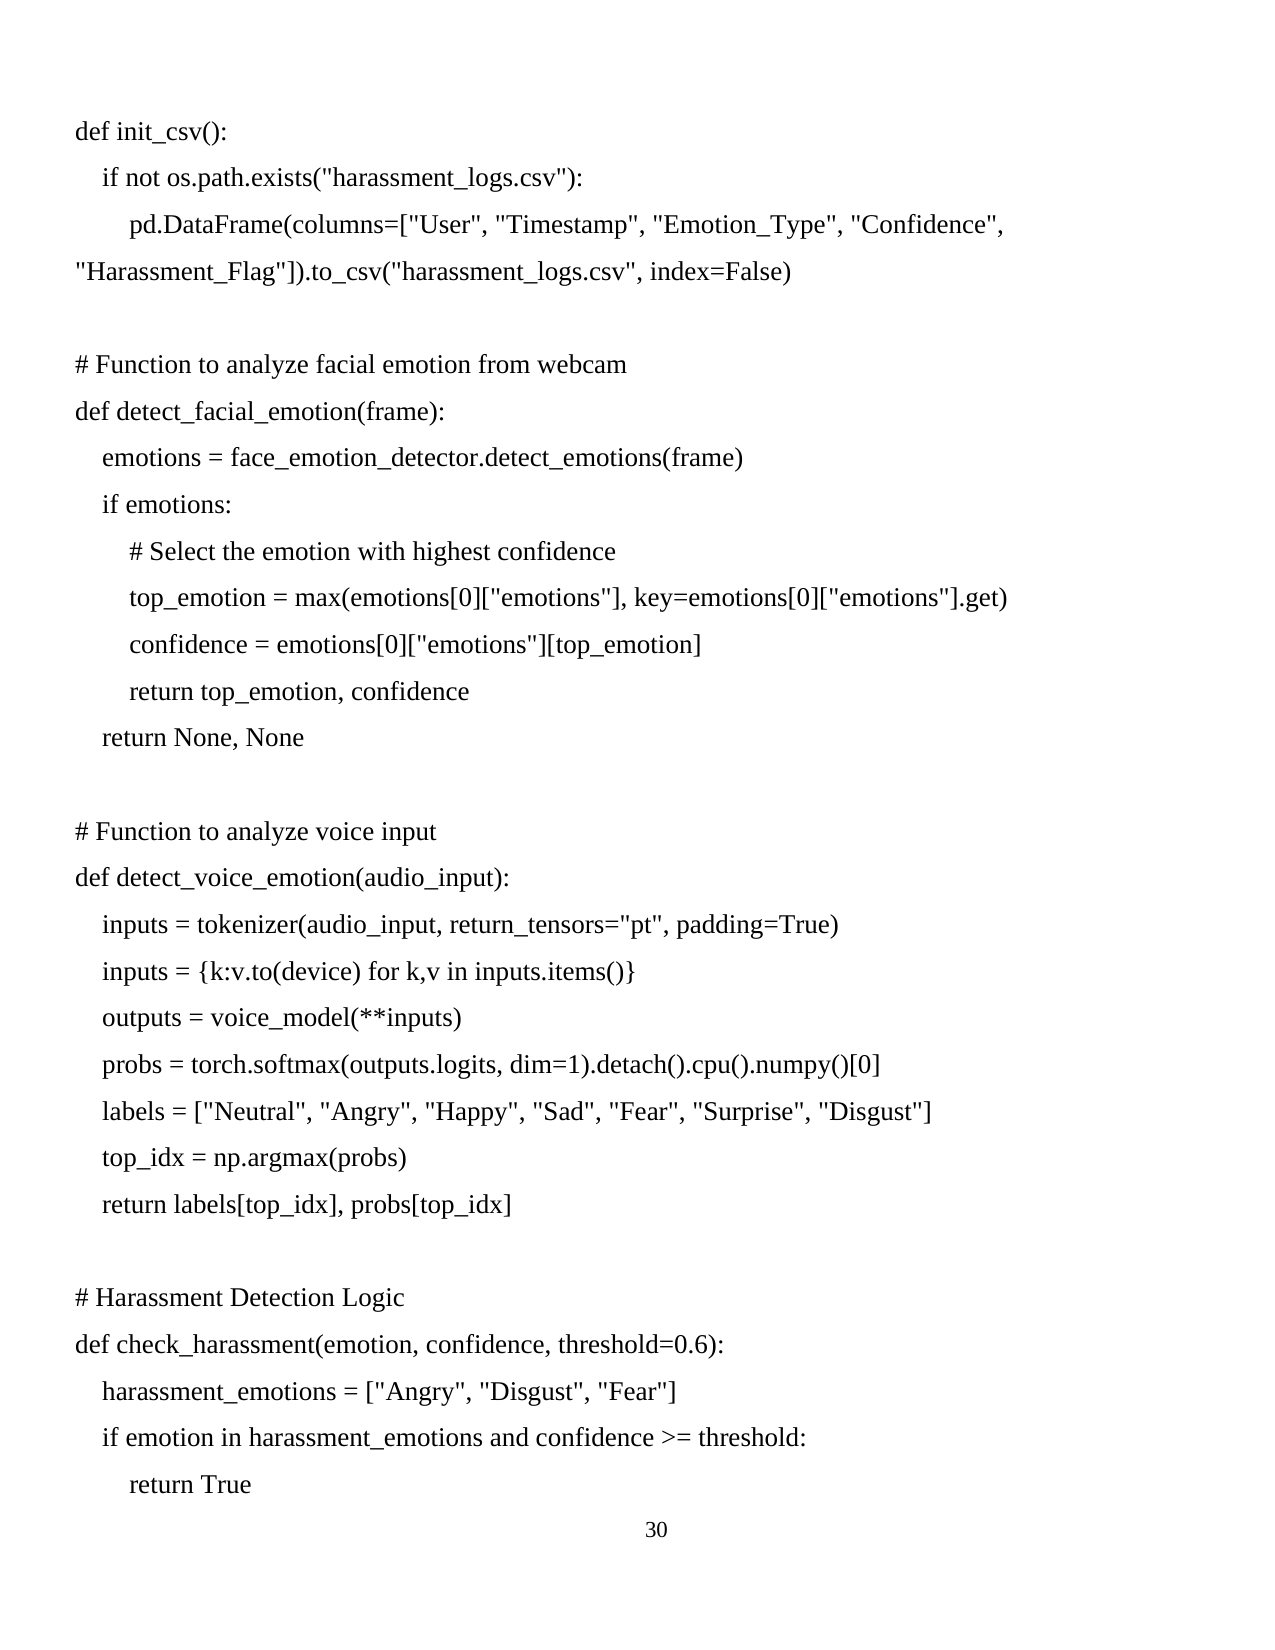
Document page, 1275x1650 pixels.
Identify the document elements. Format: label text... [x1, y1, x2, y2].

text harassment_emotions = ["Angry", "Disgust", "Fear"] [75, 1374, 1237, 1406]
text return labels[top_idx], probs[top_idx] [75, 1188, 1237, 1219]
text emotions = face_emotion_detector.detect_emotions(frame) [75, 441, 1237, 472]
text # Harassment Detection Logic [75, 1281, 1237, 1312]
text inputs = {k:v.to(device) for k,v in inputs.items()} [75, 954, 1237, 986]
text top_idx = np.argmax(probs) [75, 1141, 1237, 1172]
text def detect_facial_emotion(frame): [75, 394, 1237, 426]
text # Select the emotion with highest confidence [75, 534, 1237, 566]
text # Function to analyze voice input [75, 814, 1237, 846]
text # Function to analyze facial emotion from webcam [75, 348, 1237, 379]
text def detect_voice_emotion(audio_input): [75, 861, 1237, 892]
text return True [75, 1468, 1237, 1499]
text inputs = tokenizer(audio_input, return_tensors="pt", padding=True) [75, 908, 1237, 939]
text probs = torch.softmax(outputs.logits, dim=1).detach().cpu().numpy()[0] [75, 1048, 1237, 1079]
text def init_csv(): [75, 114, 1237, 146]
text confidence = emotions[0]["emotions"][top_emotion] [75, 628, 1237, 659]
text def check_harassment(emotion, confidence, threshold=0.6): [75, 1328, 1237, 1359]
text if emotion in harassment_emotions and confidence >= threshold: [75, 1421, 1237, 1452]
text if not os.path.exists("harassment_logs.csv"): [75, 161, 1237, 192]
text if emotions: [75, 488, 1237, 519]
text top_emotion = max(emotions[0]["emotions"], key=emotions[0]["emotions"].get) [75, 581, 1237, 612]
text labels = ["Neutral", "Angry", "Happy", "Sad", "Fear", "Surprise", "Disgust"] [75, 1094, 1237, 1126]
text return top_emotion, confidence [75, 674, 1237, 706]
text return None, None [75, 721, 1237, 752]
text outputs = voice_model(**inputs) [75, 1001, 1237, 1032]
text pd.DataFrame(columns=["User", "Timestamp", "Emotion_Type", "Confidence", "Harassment_Flag"]).to_csv("harassment_logs.csv", index=False) [75, 208, 1237, 286]
